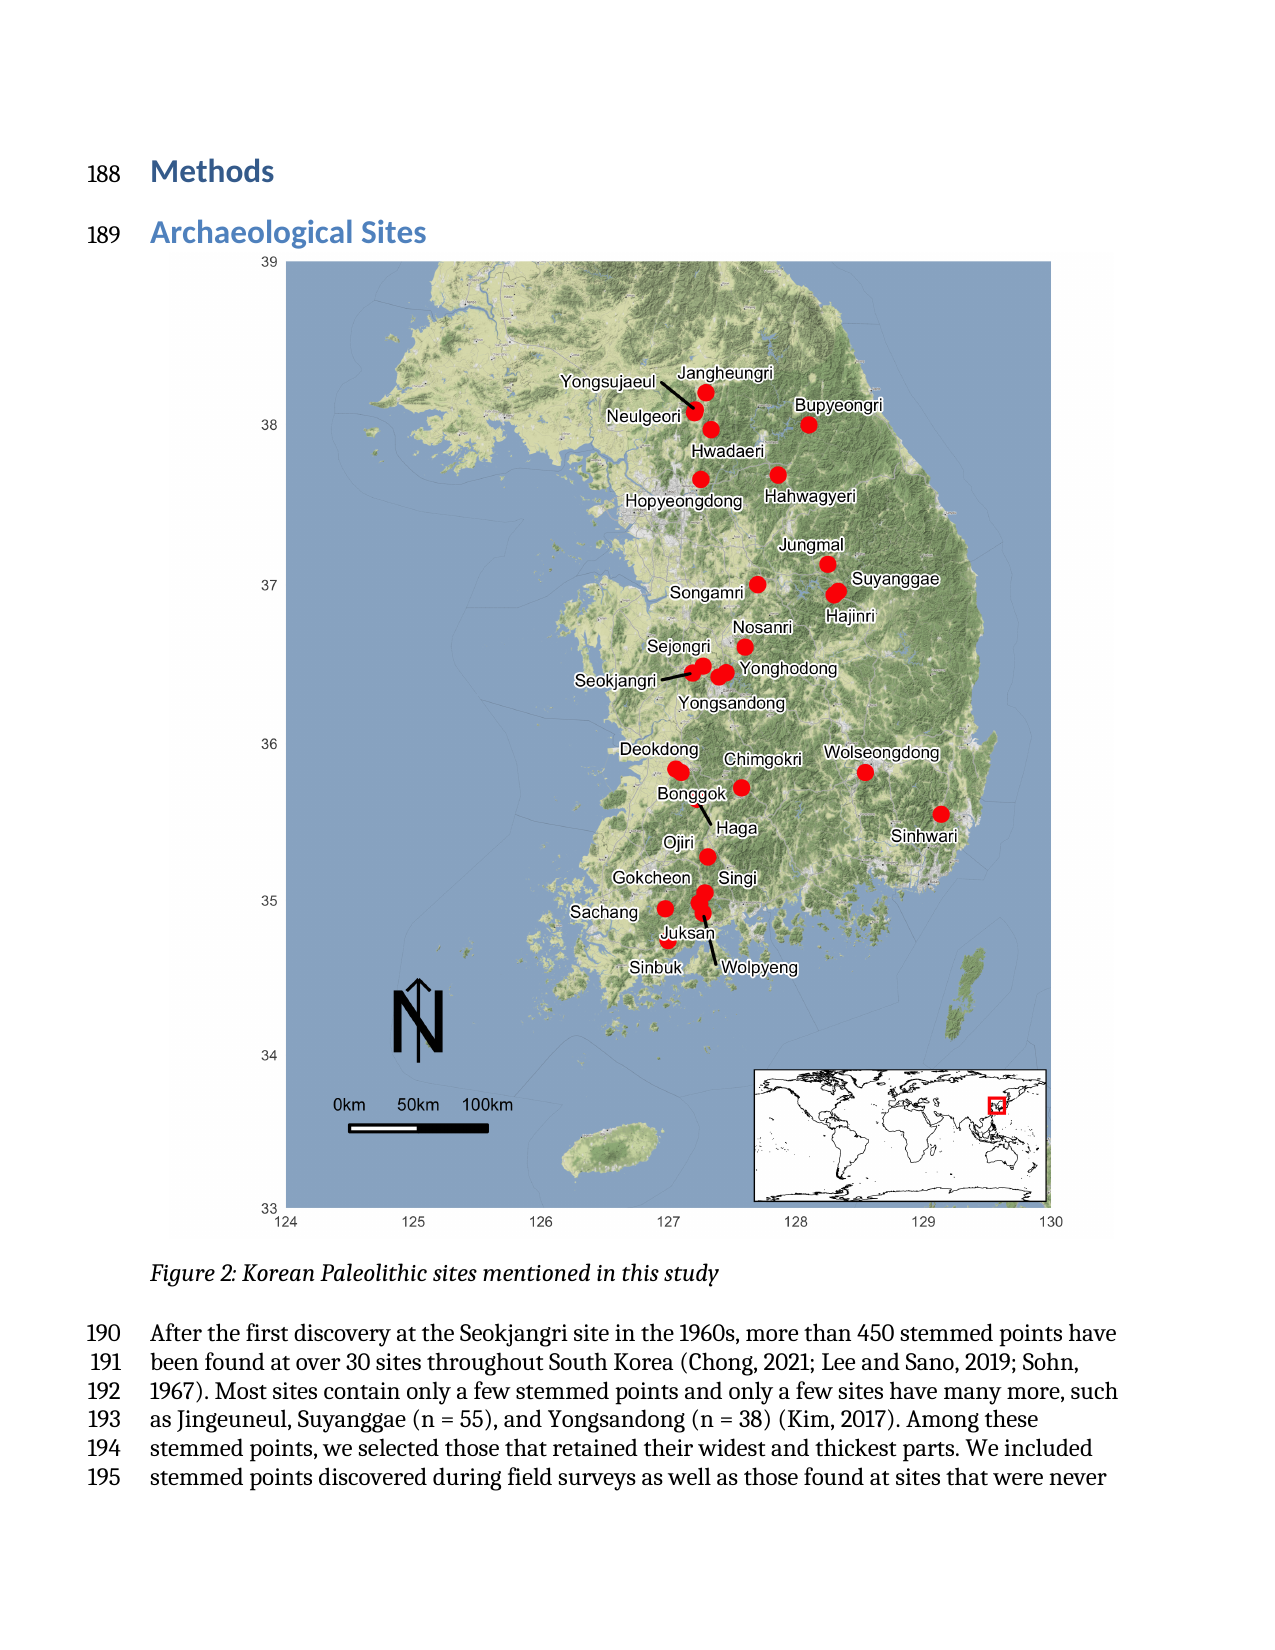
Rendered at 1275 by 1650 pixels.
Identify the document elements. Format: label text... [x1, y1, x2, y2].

picture [168, 252, 1114, 1239]
table_header Figure 2: Korean Paleolithic sites mentioned in this study [139, 252, 1114, 1300]
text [150, 1319, 1125, 1492]
subtitle Methods [150, 150, 1125, 191]
subtitle Archaeological Sites [150, 212, 1125, 252]
